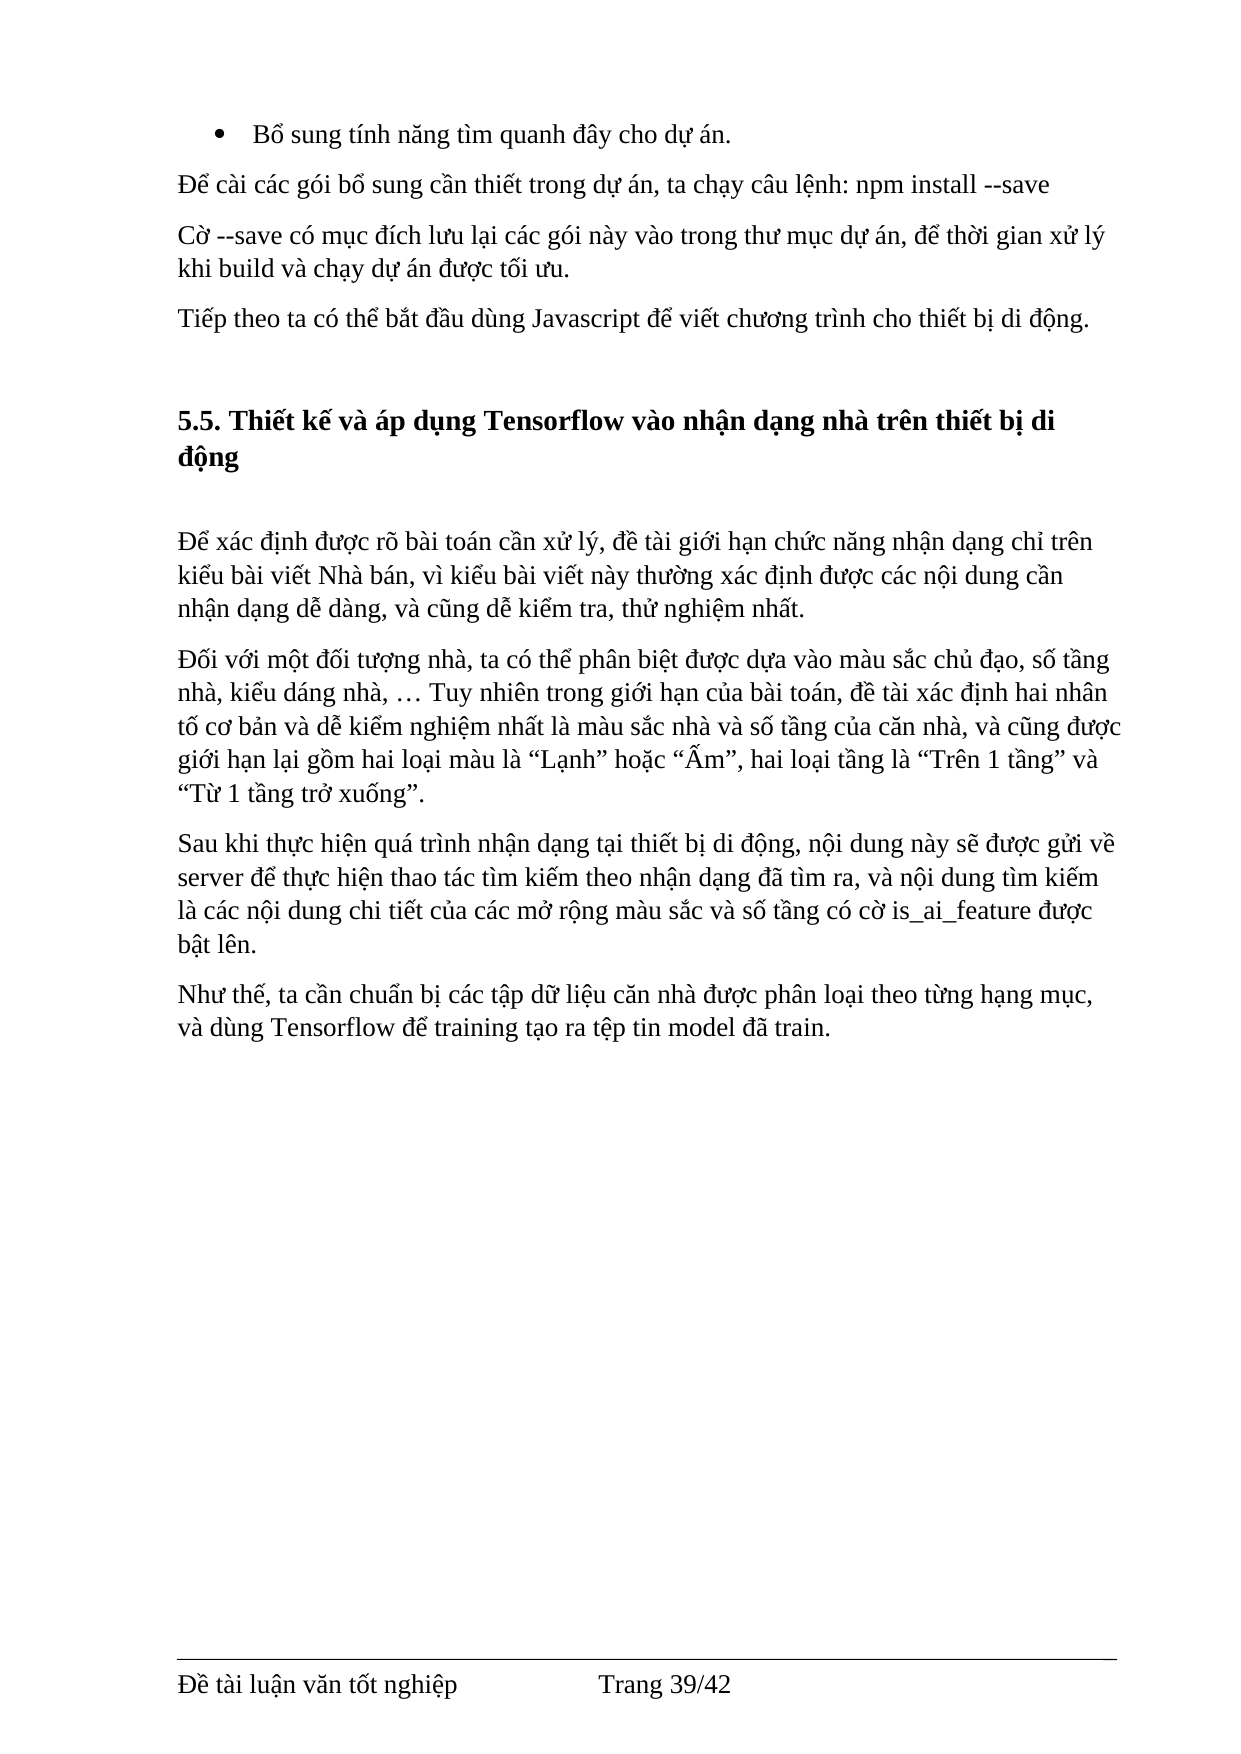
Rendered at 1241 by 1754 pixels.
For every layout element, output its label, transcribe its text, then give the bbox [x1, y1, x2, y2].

text Để xác định được rõ bài toán cần xử lý, đề tài giới hạn chức năng nhận dạng chỉ trên kiểu bài viết Nhà bán, vì kiểu bài viết này thường xác định được các nội dung cần nhận dạng dễ dàng, và cũng dễ kiểm tra, thử nghiệm nhất. [177, 525, 1122, 624]
text Như thế, ta cần chuẩn bị các tập dữ liệu căn nhà được phân loại theo từng hạng mục, và dùng Tensorflow để training tạo ra tệp tin model đã train. [177, 978, 1122, 1043]
subtitle 5.5. Thiết kế và áp dụng Tensorflow vào nhận dạng nhà trên thiết bị di động [177, 403, 1122, 473]
list Bổ sung tính năng tìm quanh đây cho dự án. [215, 118, 1122, 149]
text Để cài các gói bổ sung cần thiết trong dự án, ta chạy câu lệnh: npm install --save [177, 168, 1122, 200]
text Đối với một đối tượng nhà, ta có thể phân biệt được dựa vào màu sắc chủ đạo, số tầng nhà, kiểu dáng nhà, … Tuy nhiên trong giới hạn của bài toán, đề tài xác định hai nhân tố cơ bản và dễ kiểm nghiệm nhất là màu sắc nhà và số tầng của căn nhà, và cũng được giới hạn lại gồm hai loại màu là “Lạnh” hoặc “Ấm”, hai loại tầng là “Trên 1 tầng” và “Từ 1 tầng trở xuống”. [177, 643, 1122, 808]
text Cờ --save có mục đích lưu lại các gói này vào trong thư mục dự án, để thời gian xử lý khi build và chạy dự án được tối ưu. [177, 219, 1122, 283]
text Tiếp theo ta có thể bắt đầu dùng Javascript để viết chương trình cho thiết bị di động. [177, 302, 1122, 334]
text Sau khi thực hiện quá trình nhận dạng tại thiết bị di động, nội dung này sẽ được gửi về server để thực hiện thao tác tìm kiếm theo nhận dạng đã tìm ra, và nội dung tìm kiếm là các nội dung chi tiết của các mở rộng màu sắc và số tầng có cờ is_ai_feature được bật lên. [177, 827, 1122, 959]
